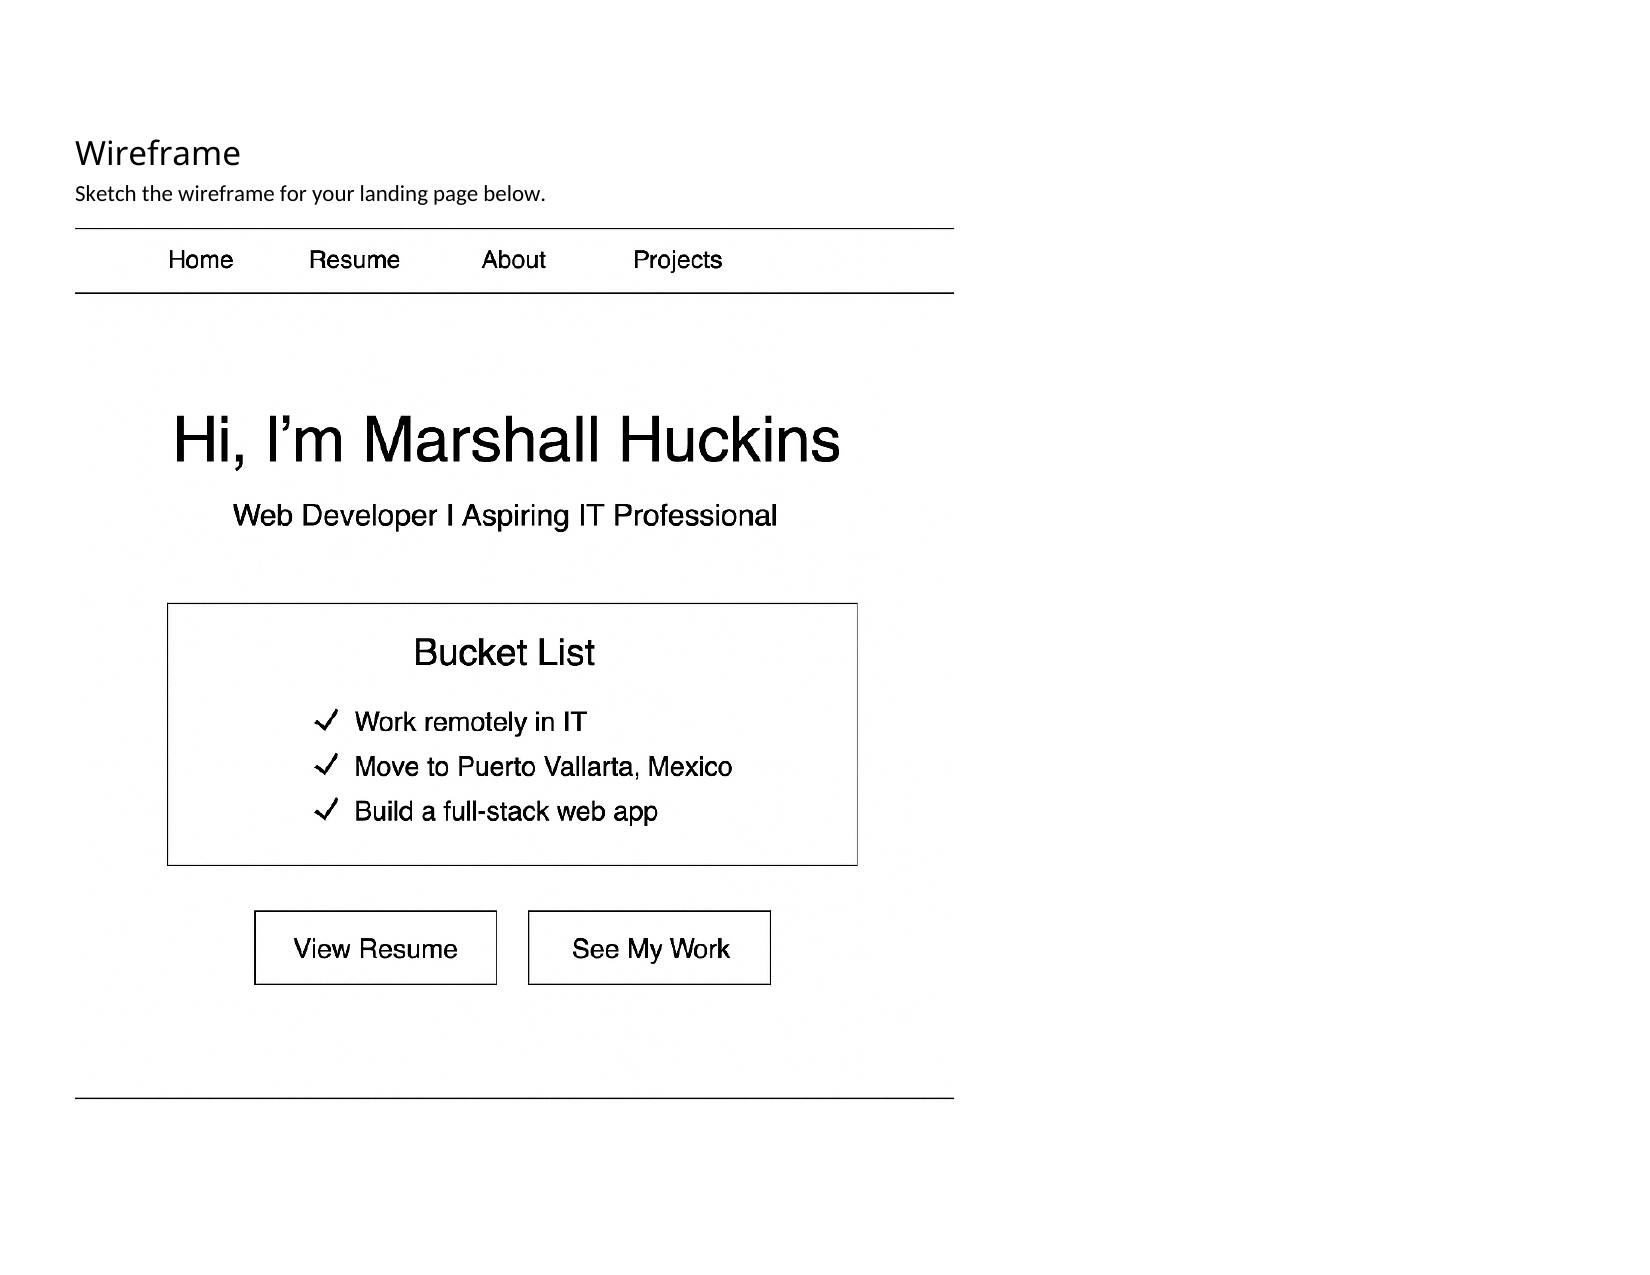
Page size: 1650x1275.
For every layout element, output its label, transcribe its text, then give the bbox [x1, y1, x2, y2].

picture [75, 223, 955, 1103]
text Sketch the wireframe for your landing page below. [75, 179, 1575, 207]
subtitle Wireframe [75, 130, 1575, 176]
